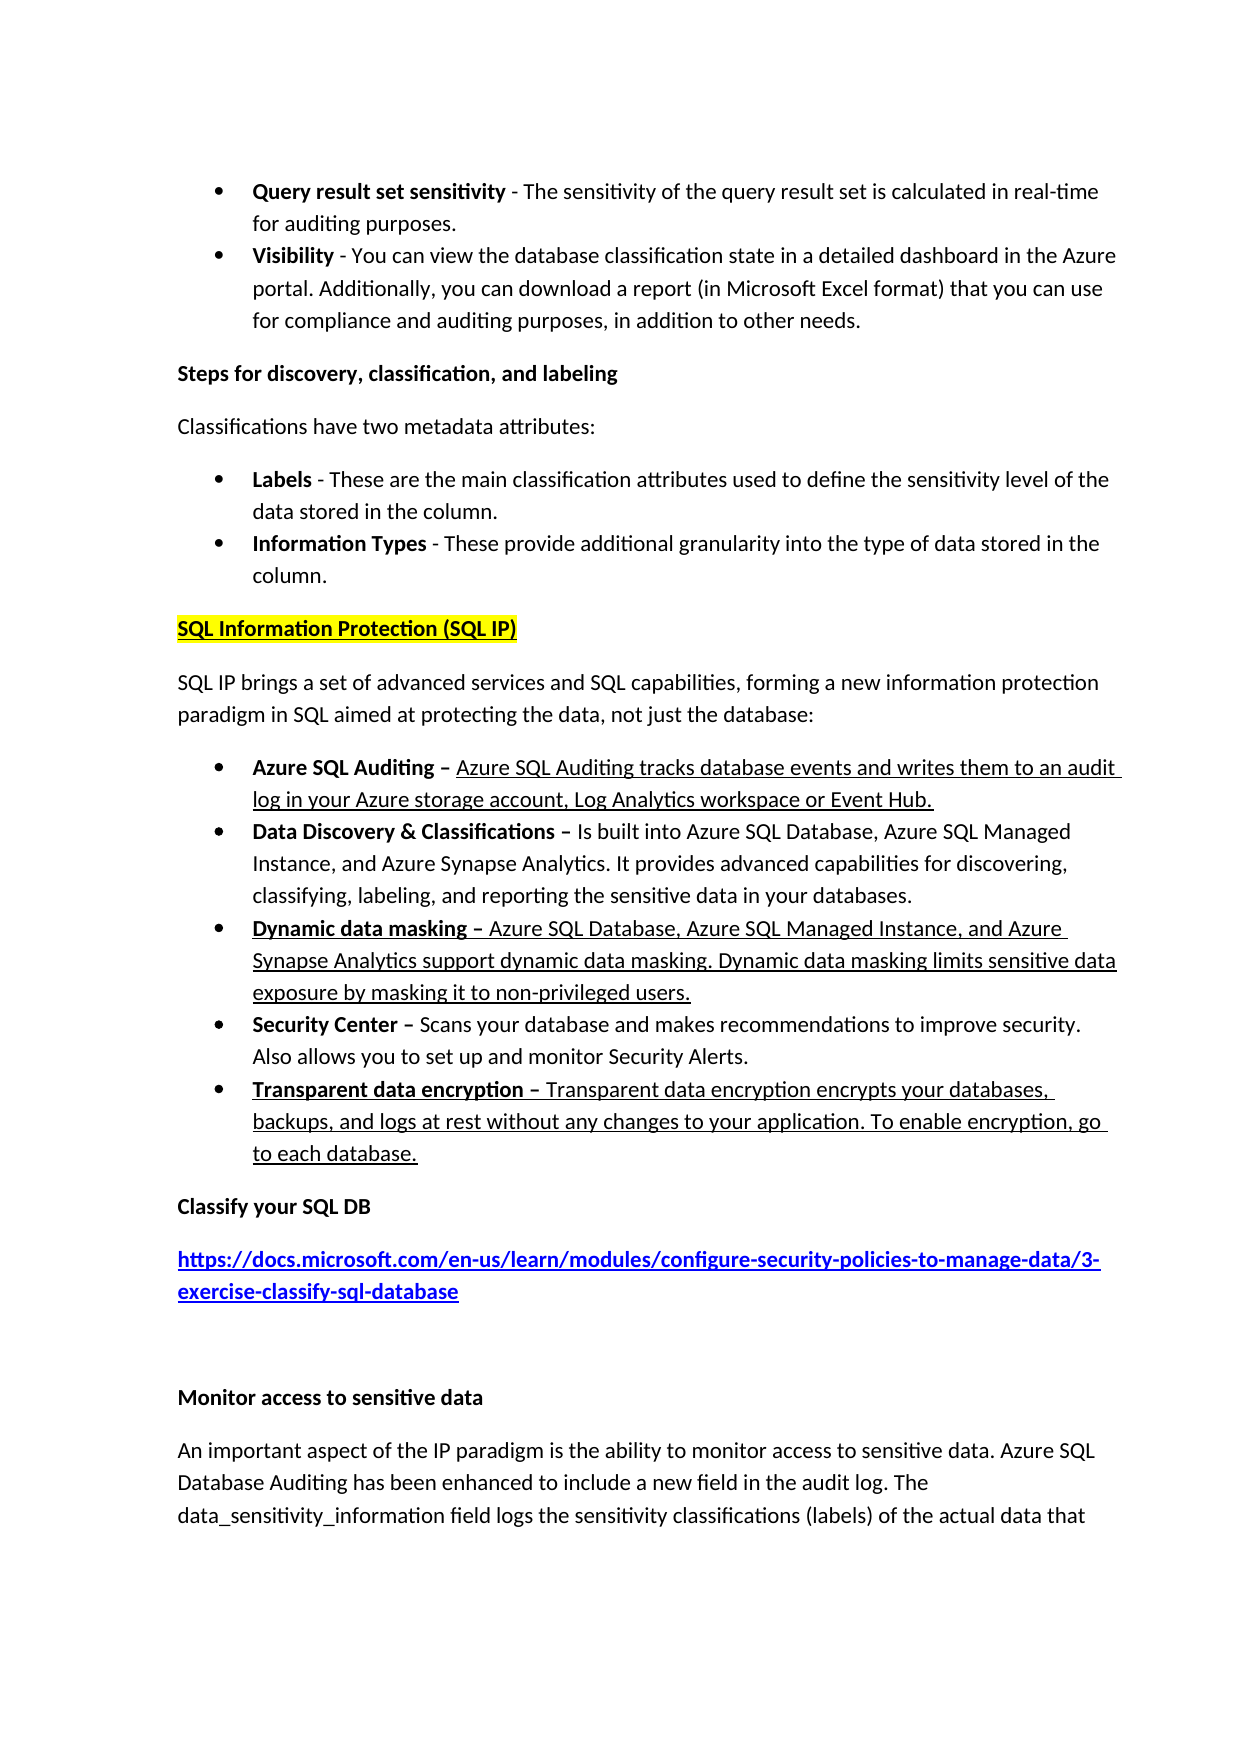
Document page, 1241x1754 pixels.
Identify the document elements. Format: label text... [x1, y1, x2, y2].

list Azure SQL Auditing – Azure SQL Auditing tracks database events and writes them to an audit log in your Azure storage account, Log Analytics workspace or Event Hub. [215, 753, 1122, 813]
list Visibility - You can view the database classification state in a detailed dashboard in the Azure portal. Additionally, you can download a report (in Microsoft Excel format) that you can use for compliance and auditing purposes, in addition to other needs. [215, 242, 1122, 334]
text https://docs.microsoft.com/en-us/learn/modules/configure-security-policies-to-manage-data/3-exercise-classify-sql-database [177, 1245, 1122, 1305]
list Data Discovery & Classifications – Is built into Azure SQL Database, Azure SQL Managed Instance, and Azure Synapse Analytics. It provides advanced capabilities for discovering, classifying, labeling, and reporting the sensitive data in your databases. [215, 817, 1122, 909]
list Security Center – Scans your database and makes recommendations to improve security. Also allows you to set up and monitor Security Alerts. [215, 1010, 1122, 1071]
list Information Types - These provide additional granularity into the type of data stored in the column. [215, 529, 1122, 589]
text Monitor access to sensitive data [177, 1383, 1122, 1411]
list Labels - These are the main classification attributes used to define the sensitivity level of the data stored in the column. [215, 465, 1122, 525]
text Classify your SQL DB [177, 1192, 1122, 1220]
text SQL Information Protection (SQL IP) [177, 614, 1122, 643]
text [177, 1436, 1122, 1529]
list Dynamic data masking – Azure SQL Database, Azure SQL Managed Instance, and Azure Synapse Analytics support dynamic data masking. Dynamic data masking limits sensitive data exposure by masking it to non-privileged users. [215, 914, 1122, 1006]
list Query result set sensitivity - The sensitivity of the query result set is calculated in real-time for auditing purposes. [215, 177, 1122, 237]
list Transparent data encryption – Transparent data encryption encrypts your databases, backups, and logs at rest without any changes to your application. To enable encryption, go to each database. [215, 1075, 1122, 1167]
text SQL IP brings a set of advanced services and SQL capabilities, forming a new information protection paradigm in SQL aimed at protecting the data, not just the database: [177, 668, 1122, 728]
text Steps for discovery, classification, and labeling [177, 359, 1122, 387]
text Classifications have two metadata attributes: [177, 412, 1122, 440]
